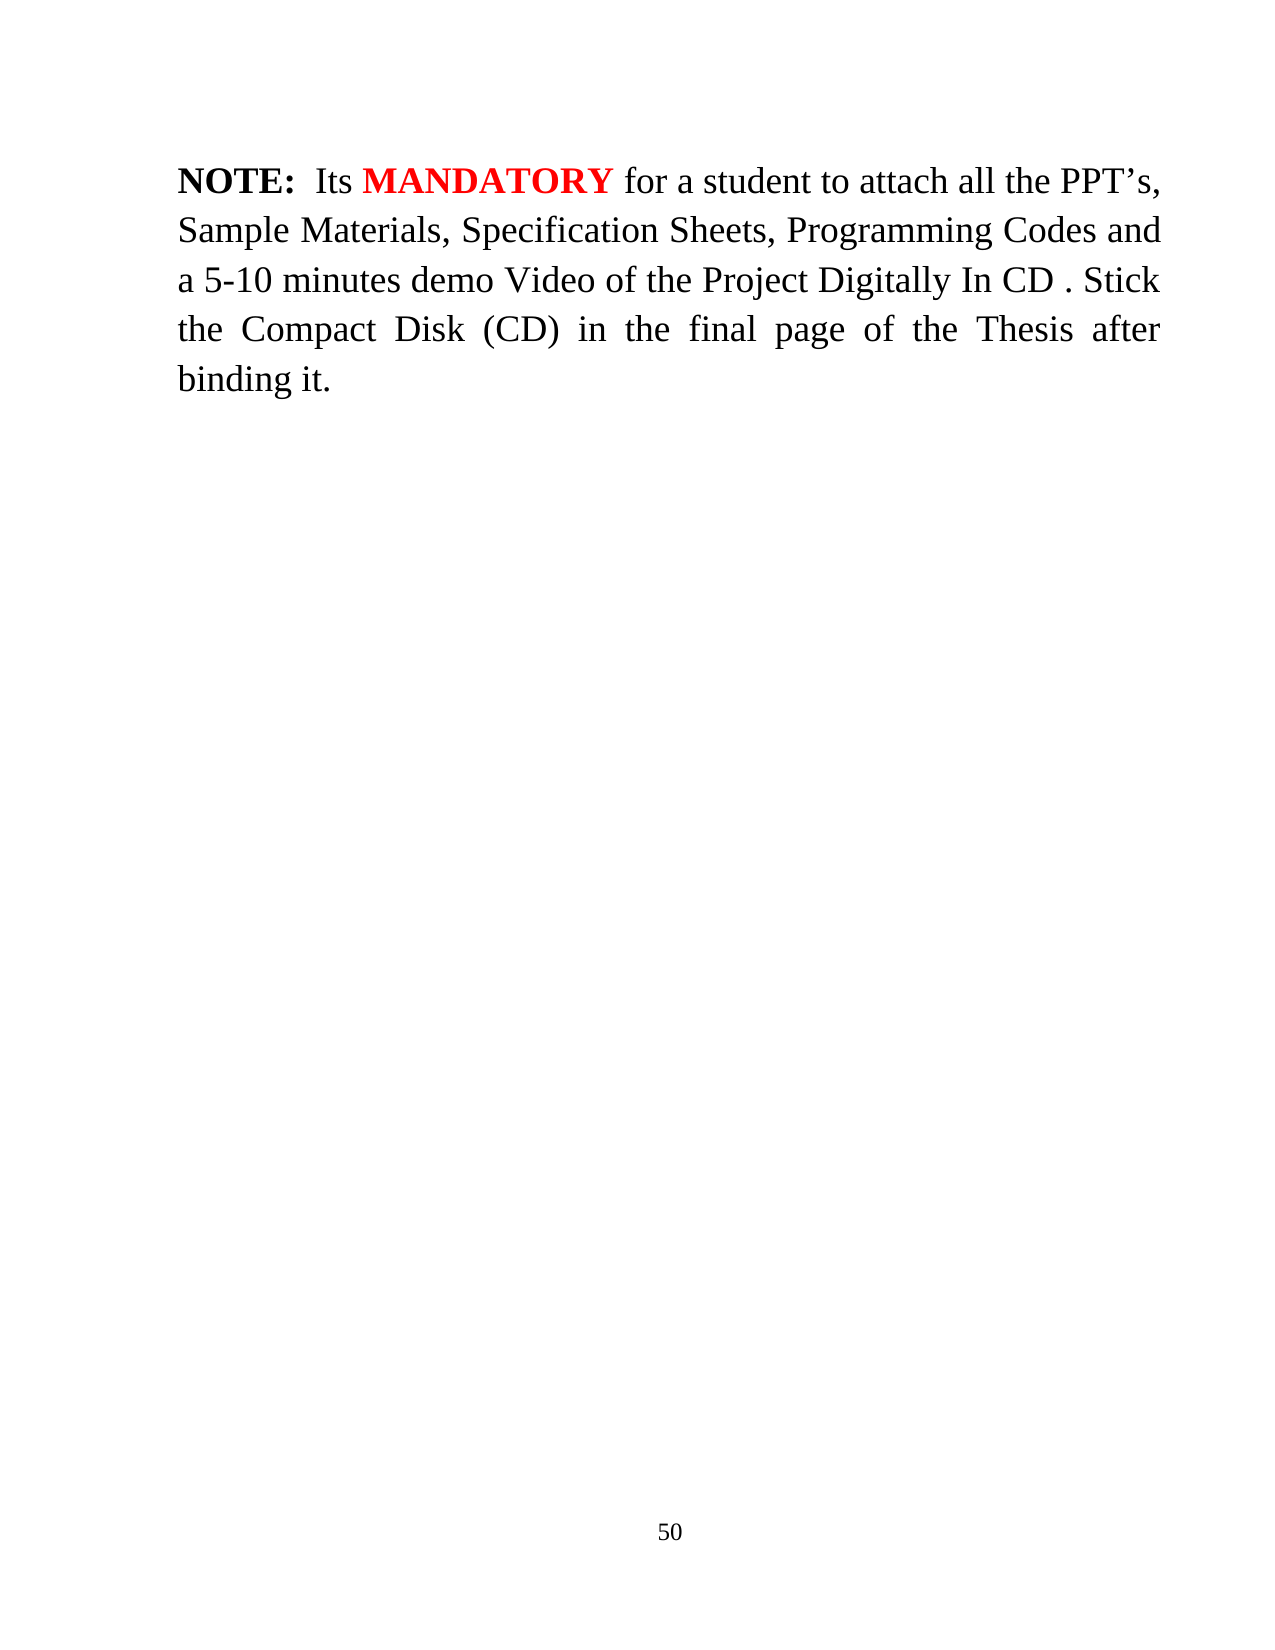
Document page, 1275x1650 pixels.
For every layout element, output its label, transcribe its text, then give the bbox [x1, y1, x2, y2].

text NOTE: Its MANDATORY for a student to attach all the PPT’s, Sample Materials, Specification Sheets, Programming Codes and a 5-10 minutes demo Video of the Project Digitally In CD . Stick the Compact Disk (CD) in the final page of the Thesis after binding it. [177, 158, 1162, 399]
